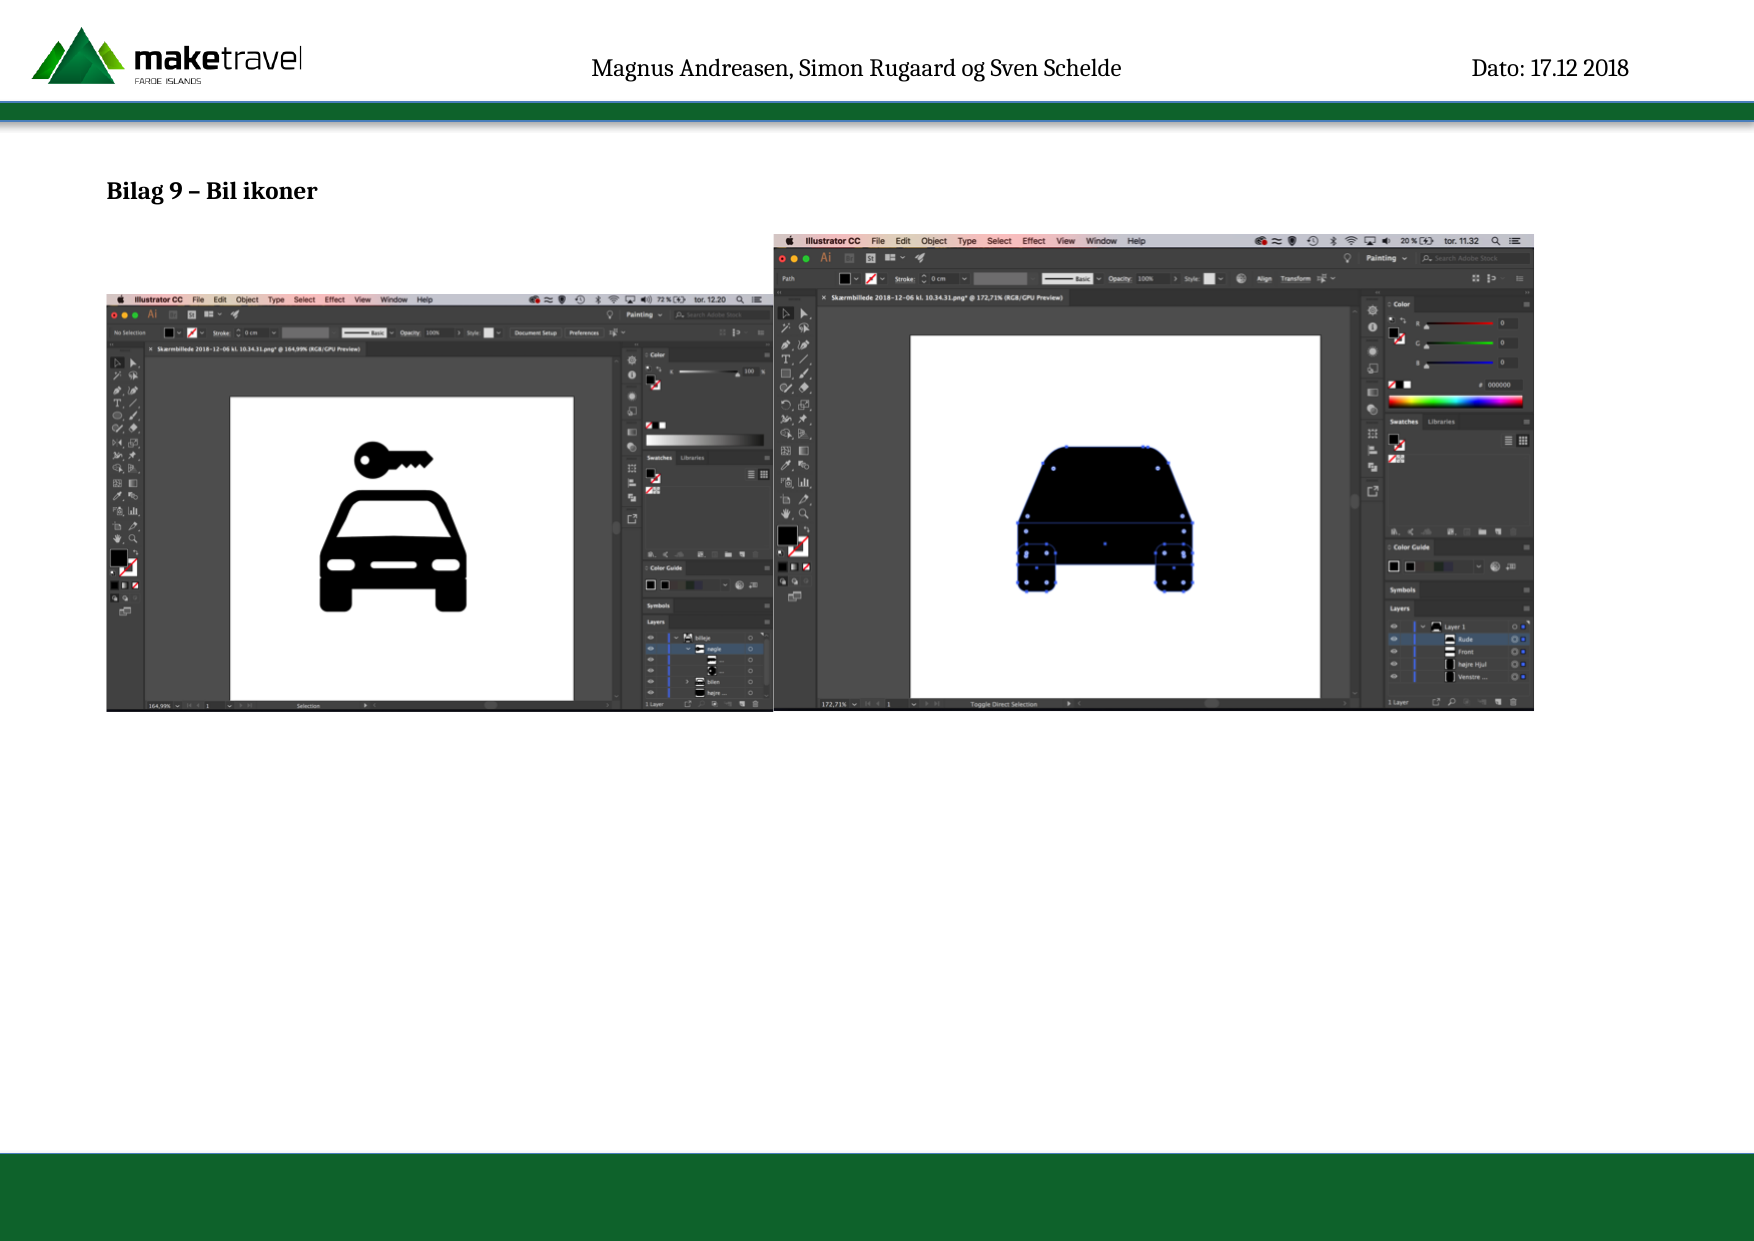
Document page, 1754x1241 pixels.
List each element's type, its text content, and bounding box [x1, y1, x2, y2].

text Bilag 9 – Bil ikoner [106, 177, 1648, 206]
picture [106, 234, 1535, 712]
picture [31, 27, 302, 84]
